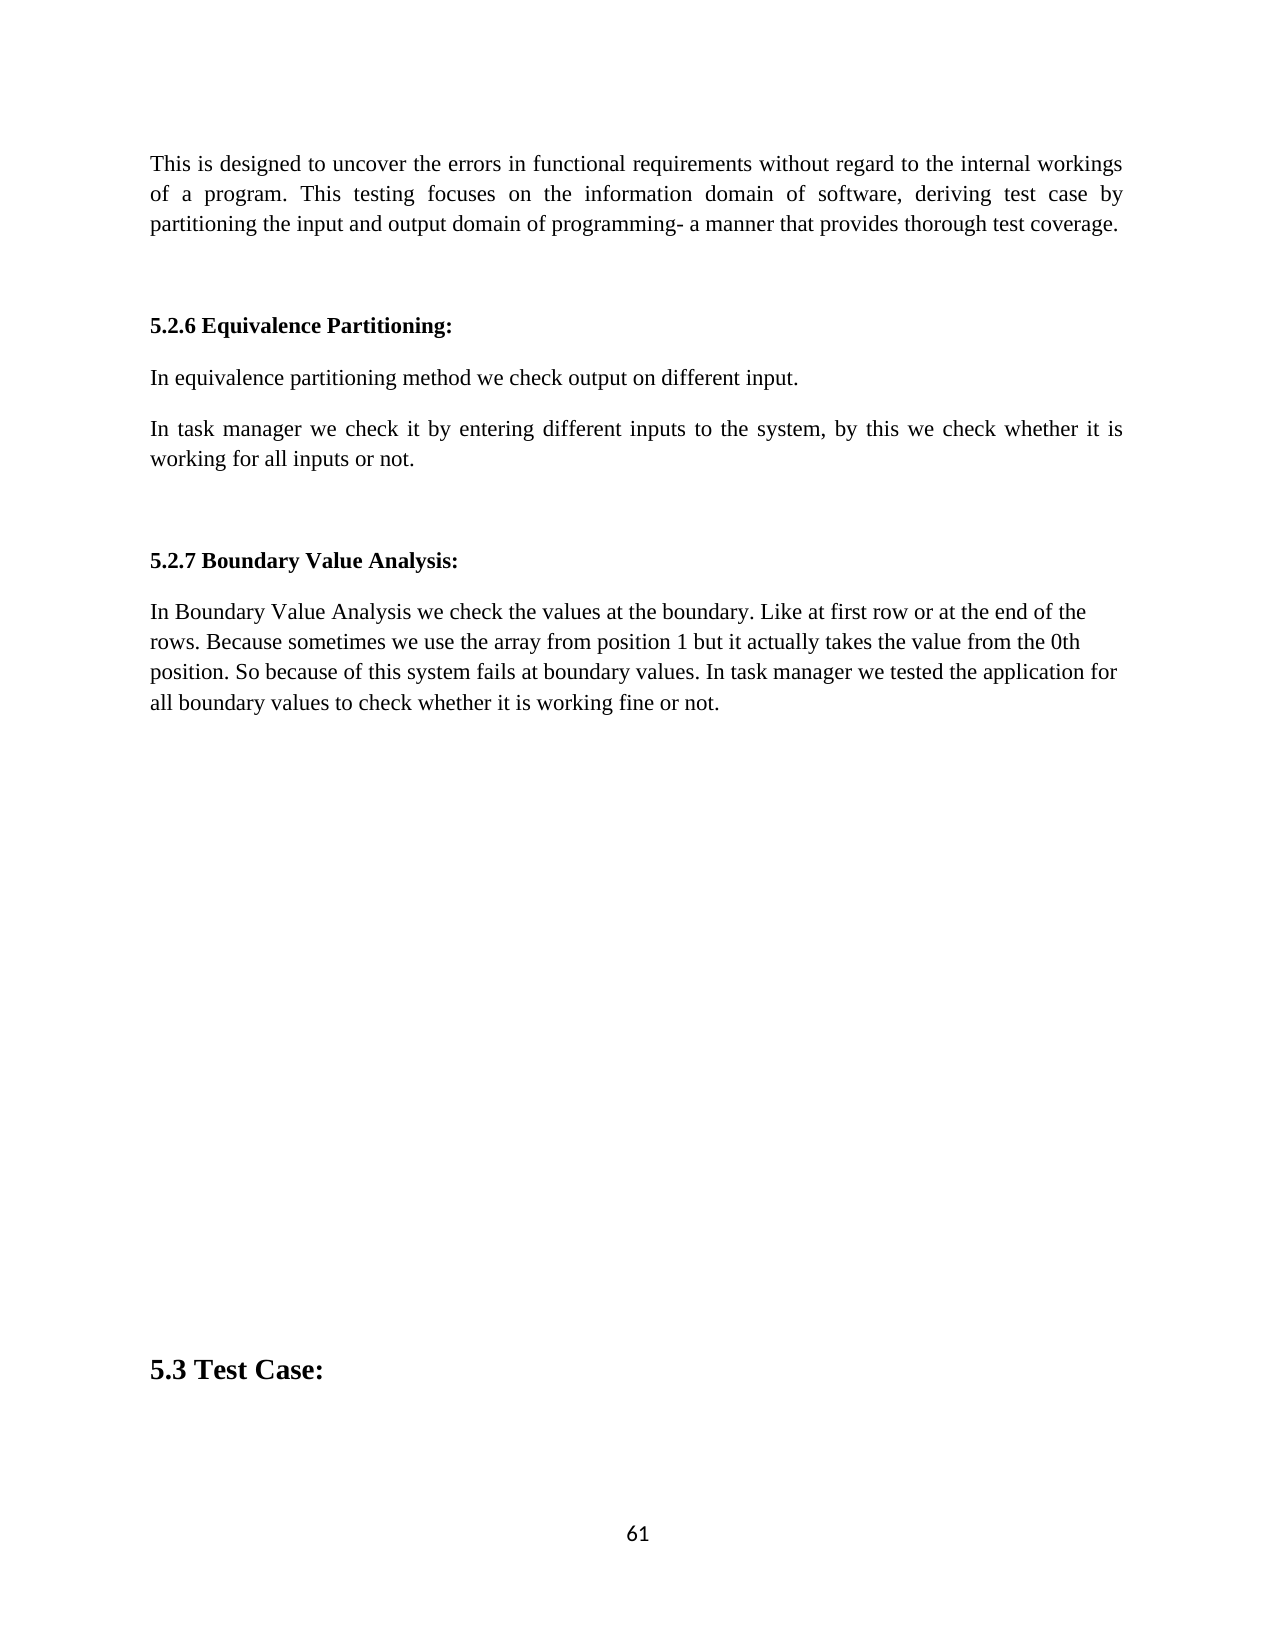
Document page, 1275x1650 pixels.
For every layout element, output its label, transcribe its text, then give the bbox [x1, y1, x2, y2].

text In Boundary Value Analysis we check the values at the boundary. Like at first row or at the end of the rows. Because sometimes we use the array from position 1 but it actually takes the value from the 0th position. So because of this system fails at boundary values. In task manager we tested the application for all boundary values to check whether it is working fine or not. [150, 598, 1125, 715]
text In equivalence partitioning method we check output on different input. [150, 363, 1125, 390]
text This is designed to uncover the errors in functional requirements without regard to the internal workings of a program. This testing focuses on the information domain of software, deriving test case by partitioning the input and output domain of programming- a manner that provides thorough test coverage. [150, 150, 1125, 237]
text 5.2.7 Boundary Value Analysis: [150, 547, 1125, 573]
text In task manager we check it by entering different inputs to the system, by this we check whether it is working for all inputs or not. [150, 414, 1125, 471]
text 5.2.6 Equivalence Partitioning: [150, 312, 1125, 339]
text 5.3 Test Case: [150, 1352, 1125, 1386]
